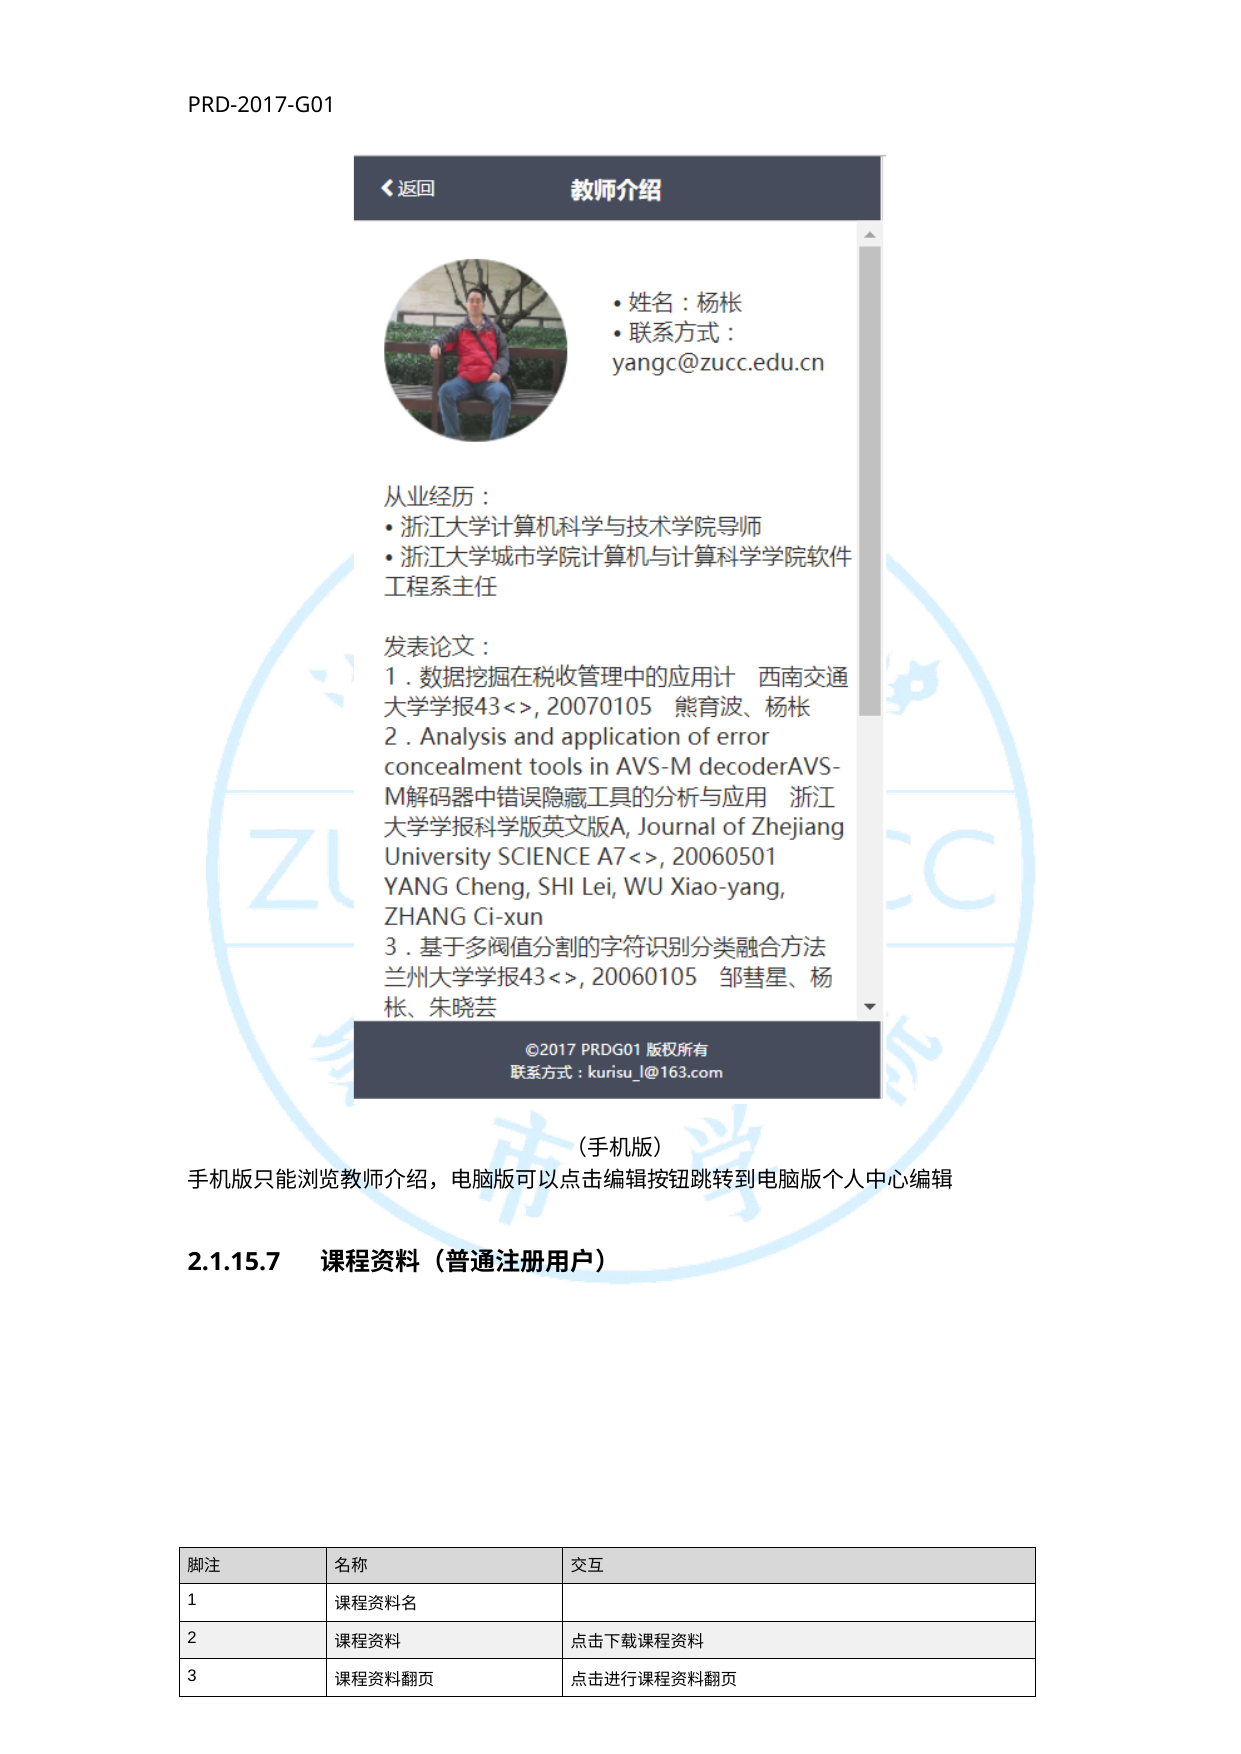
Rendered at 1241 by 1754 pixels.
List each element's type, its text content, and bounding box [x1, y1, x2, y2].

table_cell 2 [180, 1622, 326, 1658]
table_header 脚注 [180, 1548, 326, 1583]
text 课程资料（普通注册用户） [187, 1227, 1053, 1292]
table_cell 课程资料名 [327, 1584, 562, 1621]
table_header 名称 [327, 1548, 562, 1583]
table_cell 3 [180, 1659, 326, 1696]
table_cell 点击进行课程资料翻页 [563, 1659, 1035, 1696]
table_cell 课程资料翻页 [327, 1659, 562, 1696]
table_cell 点击下载课程资料 [563, 1622, 1035, 1658]
table_cell [563, 1584, 1035, 1621]
table_header 交互 [563, 1548, 1035, 1583]
table_cell 课程资料 [327, 1622, 562, 1658]
text 手机版只能浏览教师介绍，电脑版可以点击编辑按钮跳转到电脑版个人中心编辑 [187, 1162, 1053, 1194]
table_cell 1 [180, 1584, 326, 1621]
text （手机版） [187, 1129, 1053, 1162]
picture [353, 154, 887, 1104]
